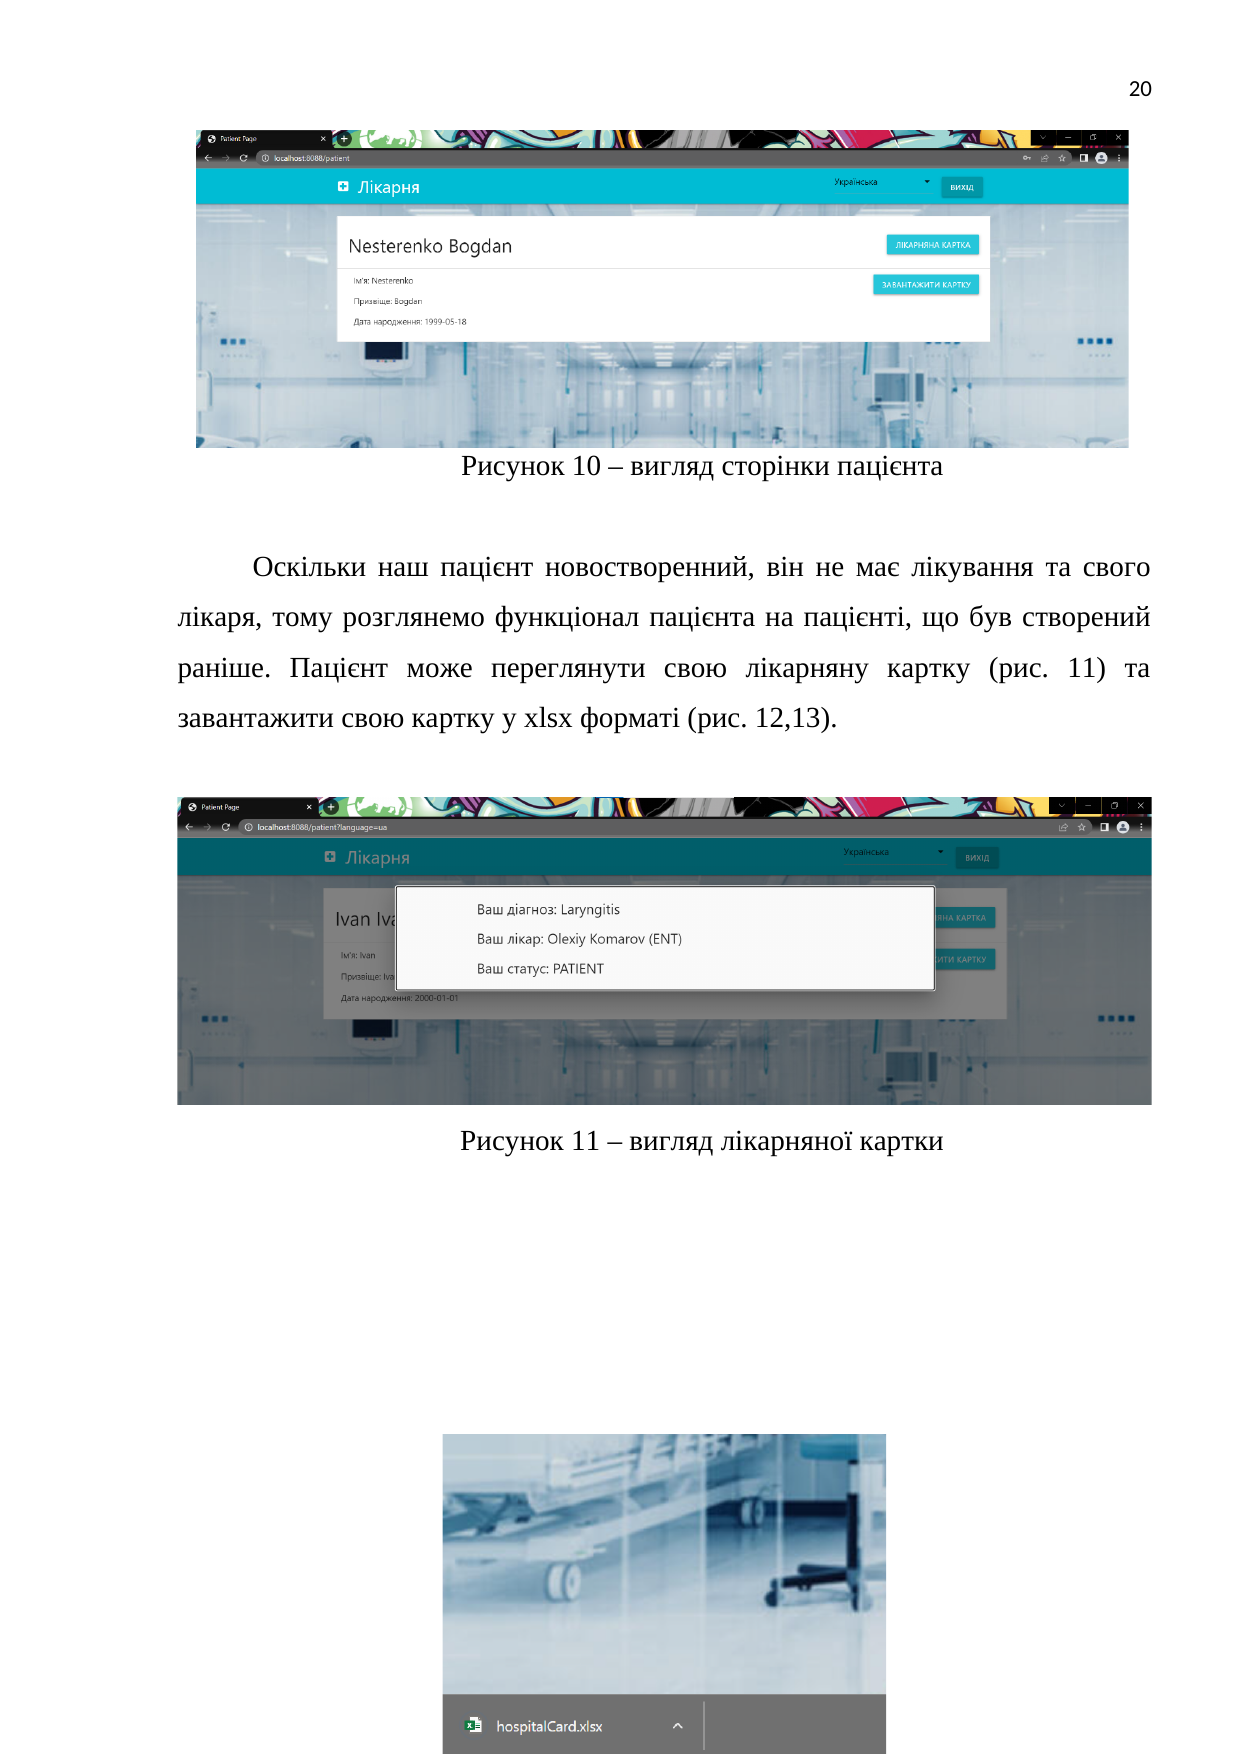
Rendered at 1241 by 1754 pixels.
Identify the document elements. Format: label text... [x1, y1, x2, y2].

picture [442, 1434, 887, 1754]
picture [196, 130, 1129, 448]
text Оскільки наш пацієнт новостворенний, він не має лікування та свого лікаря, тому розглянемо функціонал пацієнта на пацієнті, що був створений раніше. Пацієнт може переглянути свою лікарняну картку (рис. 11) та завантажити свою картку у xlsx форматі (рис. 12,13). [177, 549, 1152, 733]
text Рисунок 11 – вигляд лікарняної картки [177, 1123, 1152, 1157]
picture [177, 797, 1152, 1105]
